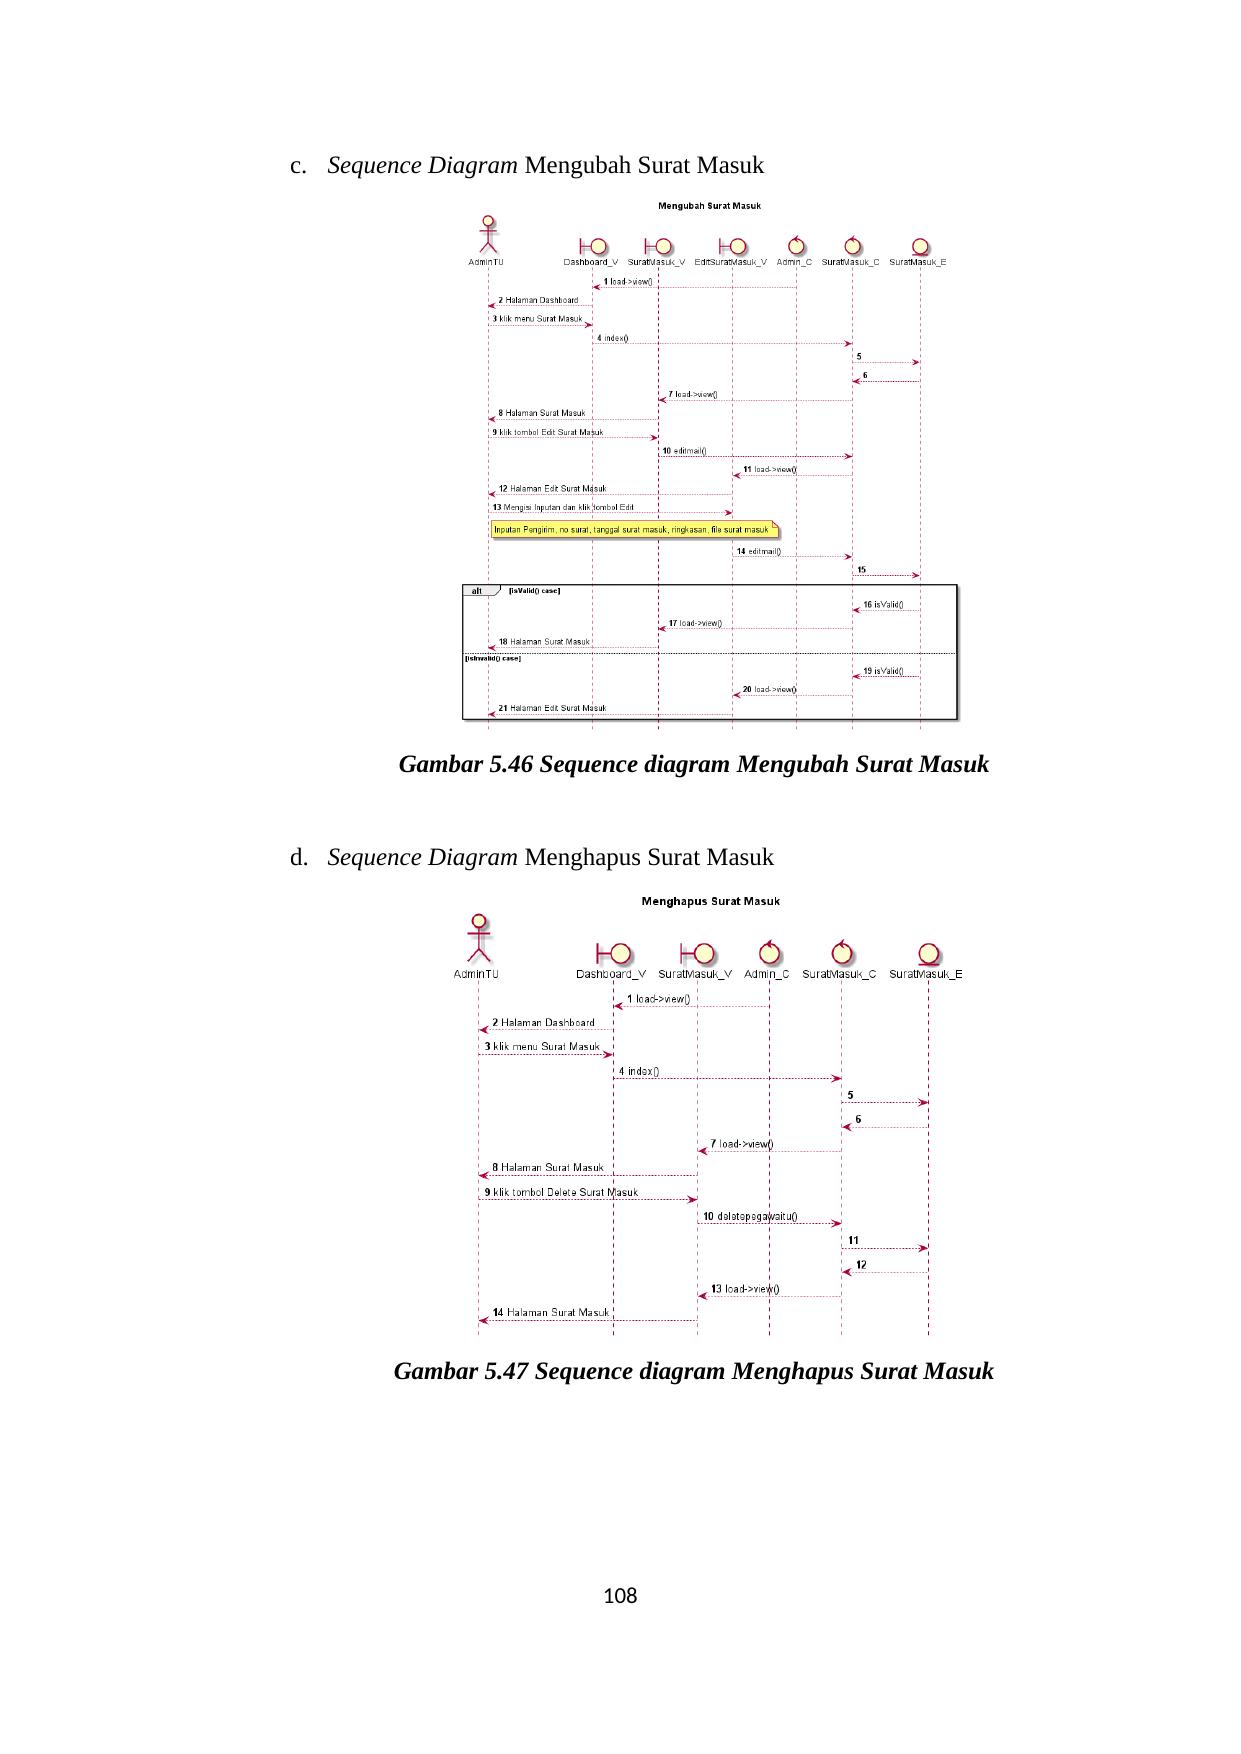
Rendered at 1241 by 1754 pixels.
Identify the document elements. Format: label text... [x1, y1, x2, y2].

picture [447, 885, 971, 1343]
list Sequence Diagram Mengubah Surat Masuk [290, 150, 1090, 179]
picture [454, 193, 963, 736]
text Gambar 5.46 Sequence diagram Mengubah Surat Masuk [300, 749, 1090, 778]
list Sequence Diagram Menghapus Surat Masuk [290, 842, 1090, 871]
text Gambar 5.47 Sequence diagram Menghapus Surat Masuk [300, 1356, 1090, 1385]
